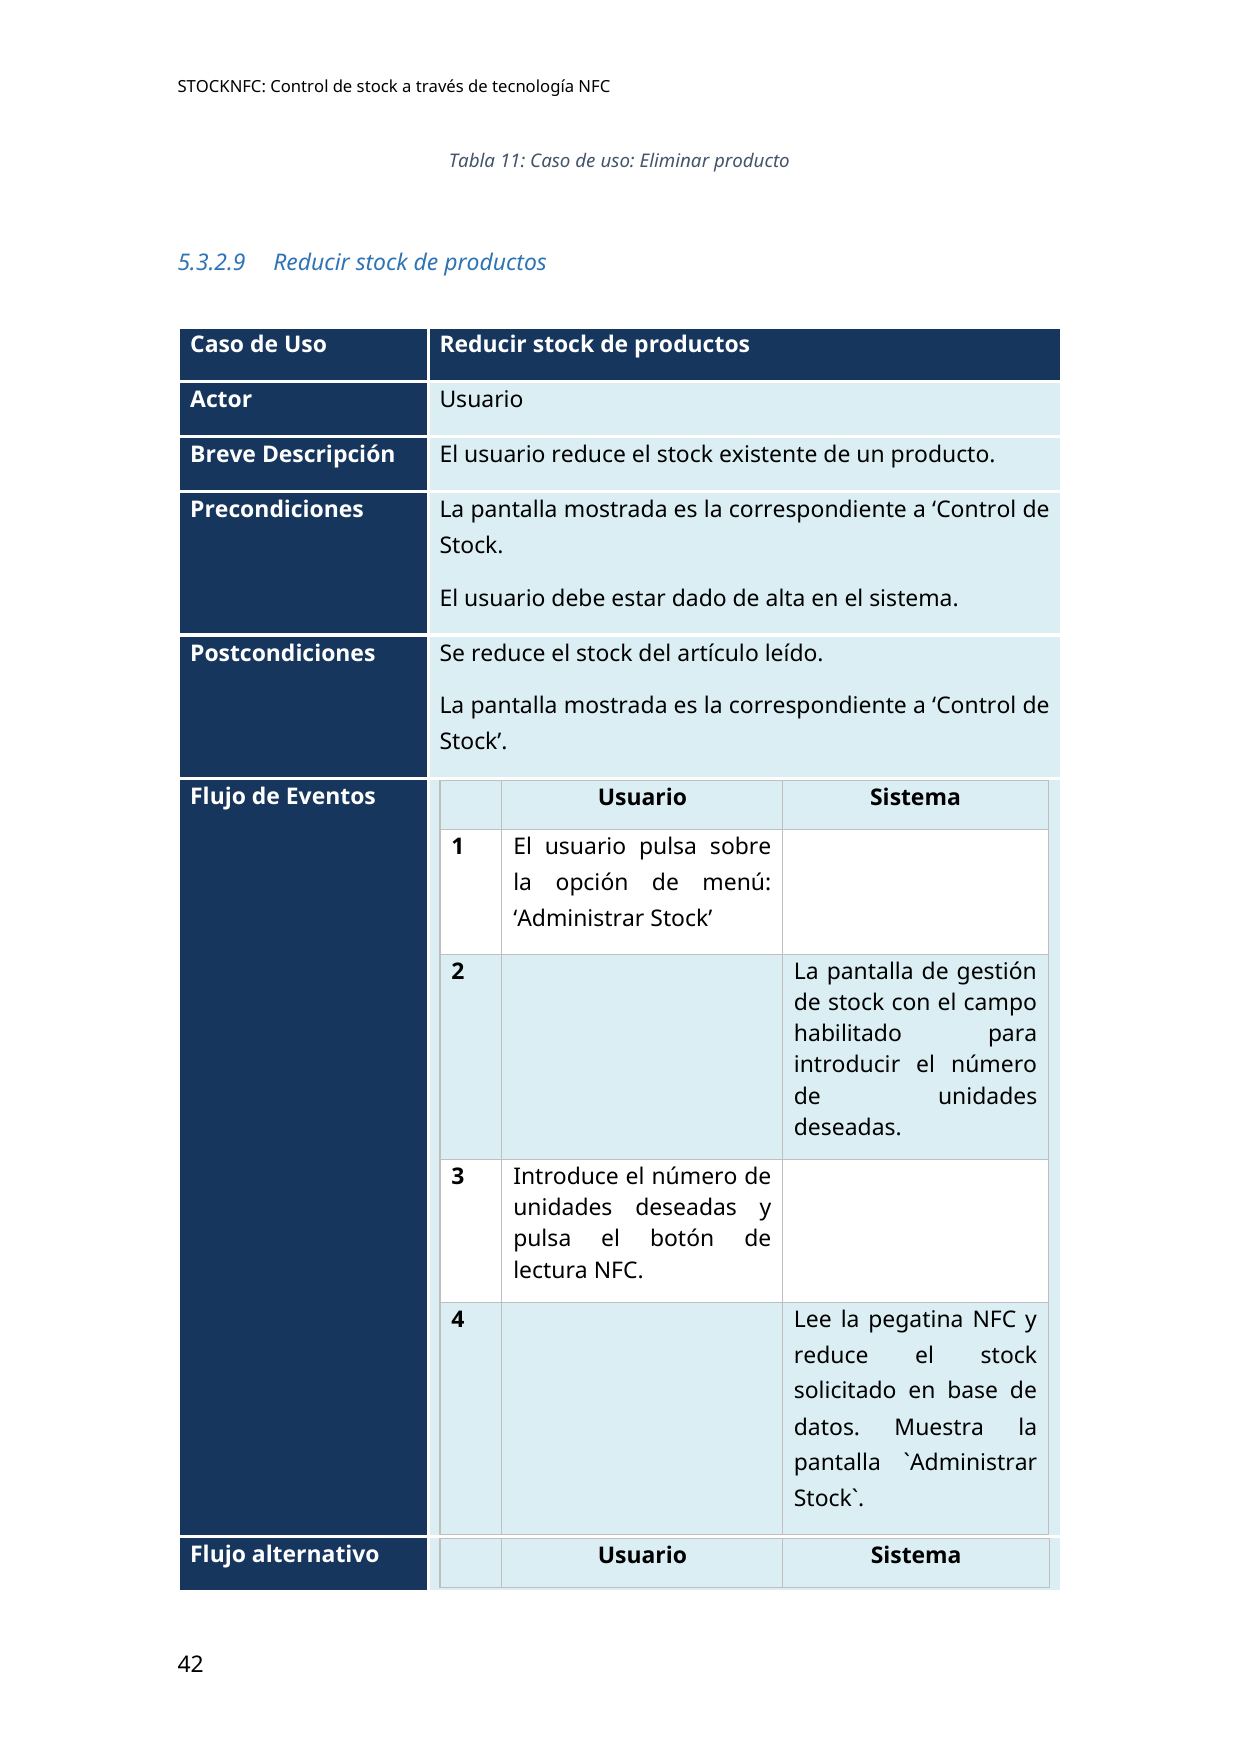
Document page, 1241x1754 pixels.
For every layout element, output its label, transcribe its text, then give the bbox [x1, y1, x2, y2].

table_cell Flujo alternativo [180, 1538, 427, 1590]
subtitle Reducir stock de productos [177, 246, 1063, 277]
table_cell El usuario reduce el stock existente de un producto. [430, 438, 1060, 490]
table_cell Actor [180, 383, 427, 435]
table_cell Usuario [430, 383, 1060, 435]
table_cell [1049, 780, 1060, 1535]
table_cell Se reduce el stock del artículo leído. La pantalla mostrada es la correspondiente a ‘Control de Stock’. [430, 637, 1060, 777]
table_cell [441, 781, 501, 829]
table_cell [502, 1303, 782, 1534]
table_cell [430, 1538, 1060, 1590]
table_cell [502, 781, 782, 829]
table_cell [441, 1303, 501, 1534]
table_cell [783, 1303, 1048, 1534]
table_cell [502, 955, 782, 1159]
table_cell [441, 955, 501, 1159]
table_cell Precondiciones [180, 493, 427, 633]
table_cell [783, 955, 1048, 1159]
table_cell Breve Descripción [180, 438, 427, 490]
table_cell [430, 780, 439, 1535]
table_cell [783, 781, 1048, 829]
table_header Caso de Uso [180, 329, 427, 380]
table_cell Flujo de Eventos [180, 780, 427, 1535]
table_header Reducir stock de productos [430, 329, 1060, 380]
table_cell La pantalla mostrada es la correspondiente a ‘Control de Stock. El usuario debe estar dado de alta en el sistema. [430, 493, 1060, 633]
table_cell Postcondiciones [180, 637, 427, 777]
